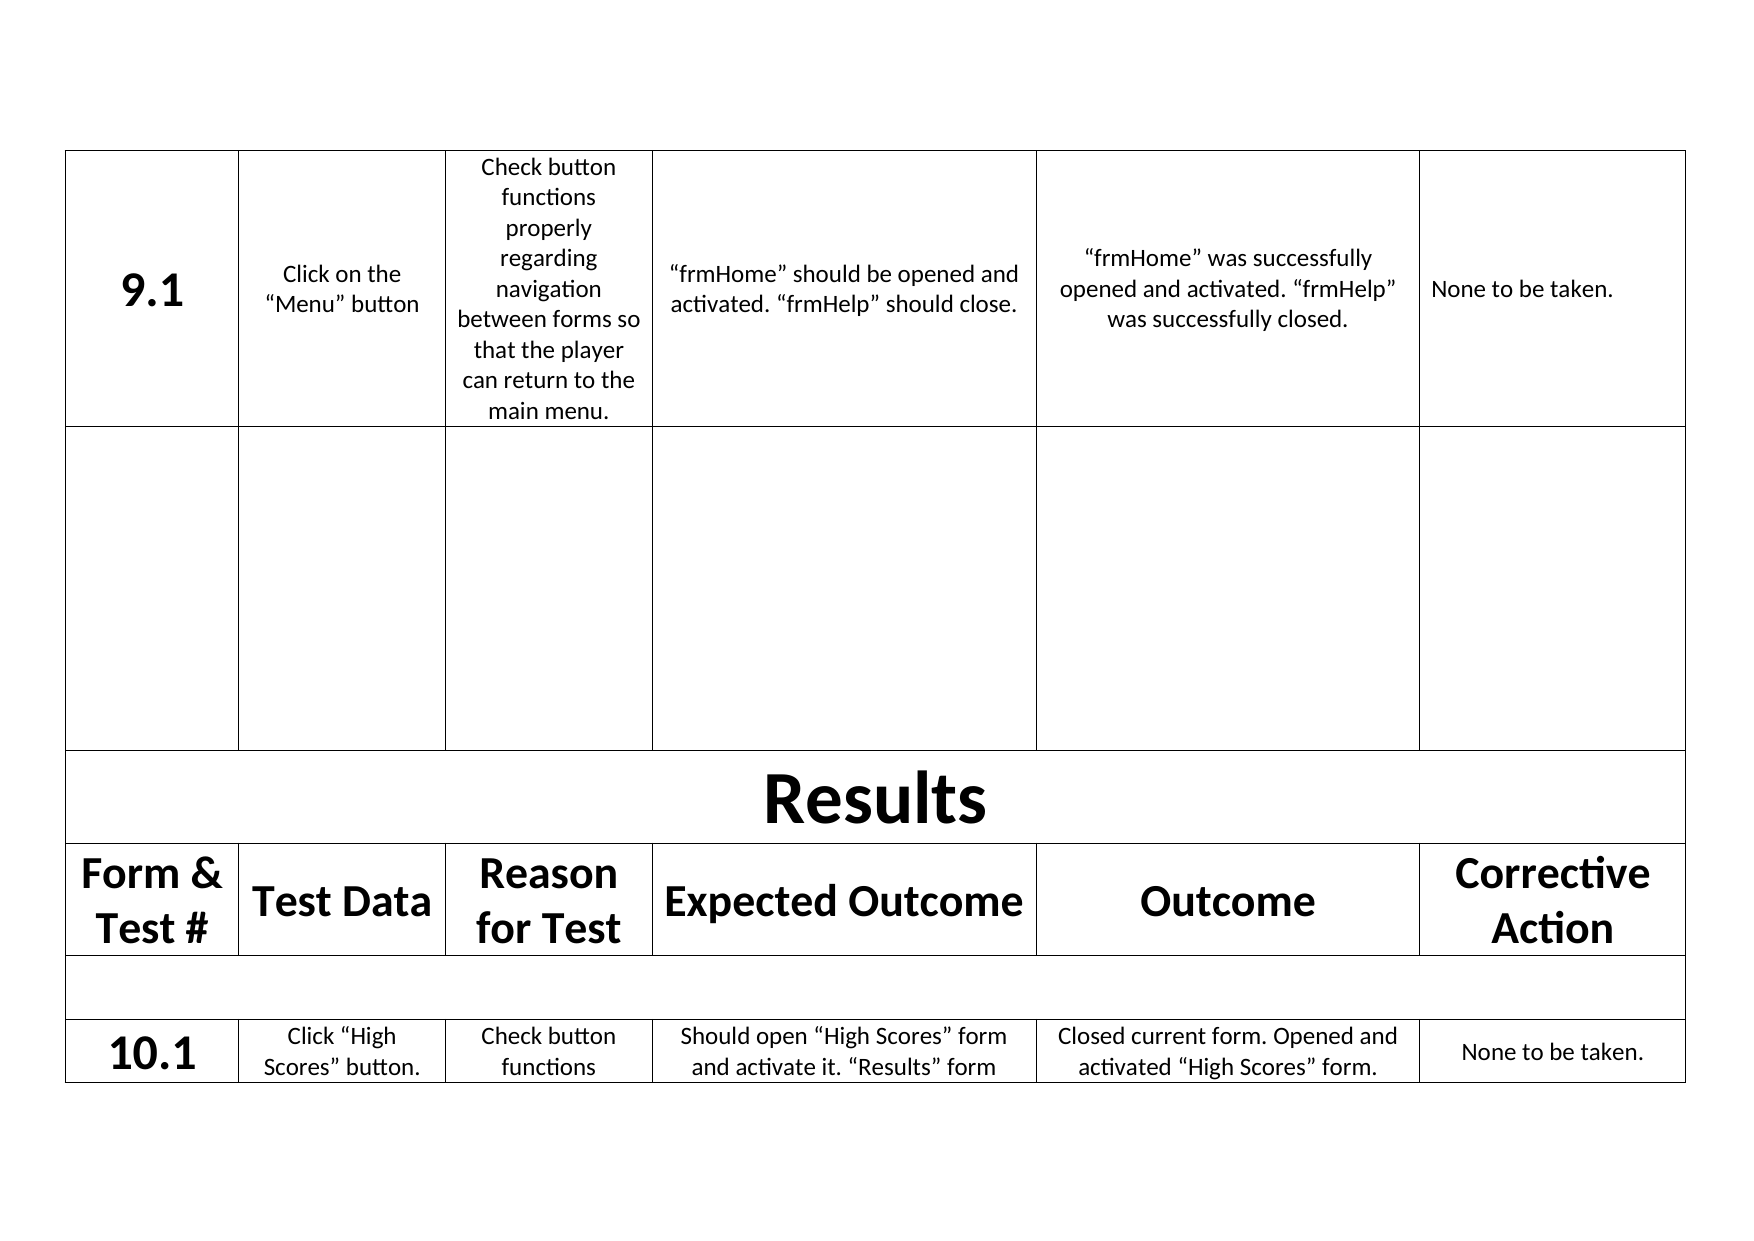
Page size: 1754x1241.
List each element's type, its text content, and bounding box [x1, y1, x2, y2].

table_cell None to be taken. [1420, 1020, 1685, 1082]
table_cell [1420, 427, 1685, 750]
table_cell [653, 427, 1036, 750]
table_cell [1037, 427, 1419, 750]
table_cell Expected Outcome [653, 844, 1036, 955]
table_cell Corrective Action [1420, 844, 1685, 955]
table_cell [446, 1020, 652, 1082]
table_cell [66, 427, 238, 750]
table_cell [446, 427, 652, 750]
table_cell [1037, 1020, 1419, 1082]
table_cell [239, 1020, 445, 1082]
table_cell [239, 427, 445, 750]
table_cell 10.1 [66, 1020, 238, 1082]
table_cell Click on the “Menu” button [239, 151, 445, 426]
table_cell Test Data [239, 844, 445, 955]
table_cell None to be taken. [1420, 151, 1685, 426]
table_cell Results [66, 751, 1685, 842]
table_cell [653, 1020, 1036, 1082]
table_cell 9.1 [66, 151, 238, 426]
table_cell “frmHome” should be opened and activated. “frmHelp” should close. [653, 151, 1036, 426]
table_cell [66, 956, 1685, 1019]
table_cell Outcome [1037, 844, 1419, 955]
table_cell Reason for Test [446, 844, 652, 955]
table_cell Check button functions properly regarding navigation between forms so that the player can return to the main menu. [446, 151, 652, 426]
table_cell “frmHome” was successfully opened and activated. “frmHelp” was successfully closed. [1037, 151, 1419, 426]
table_cell Form & Test # [66, 844, 238, 955]
